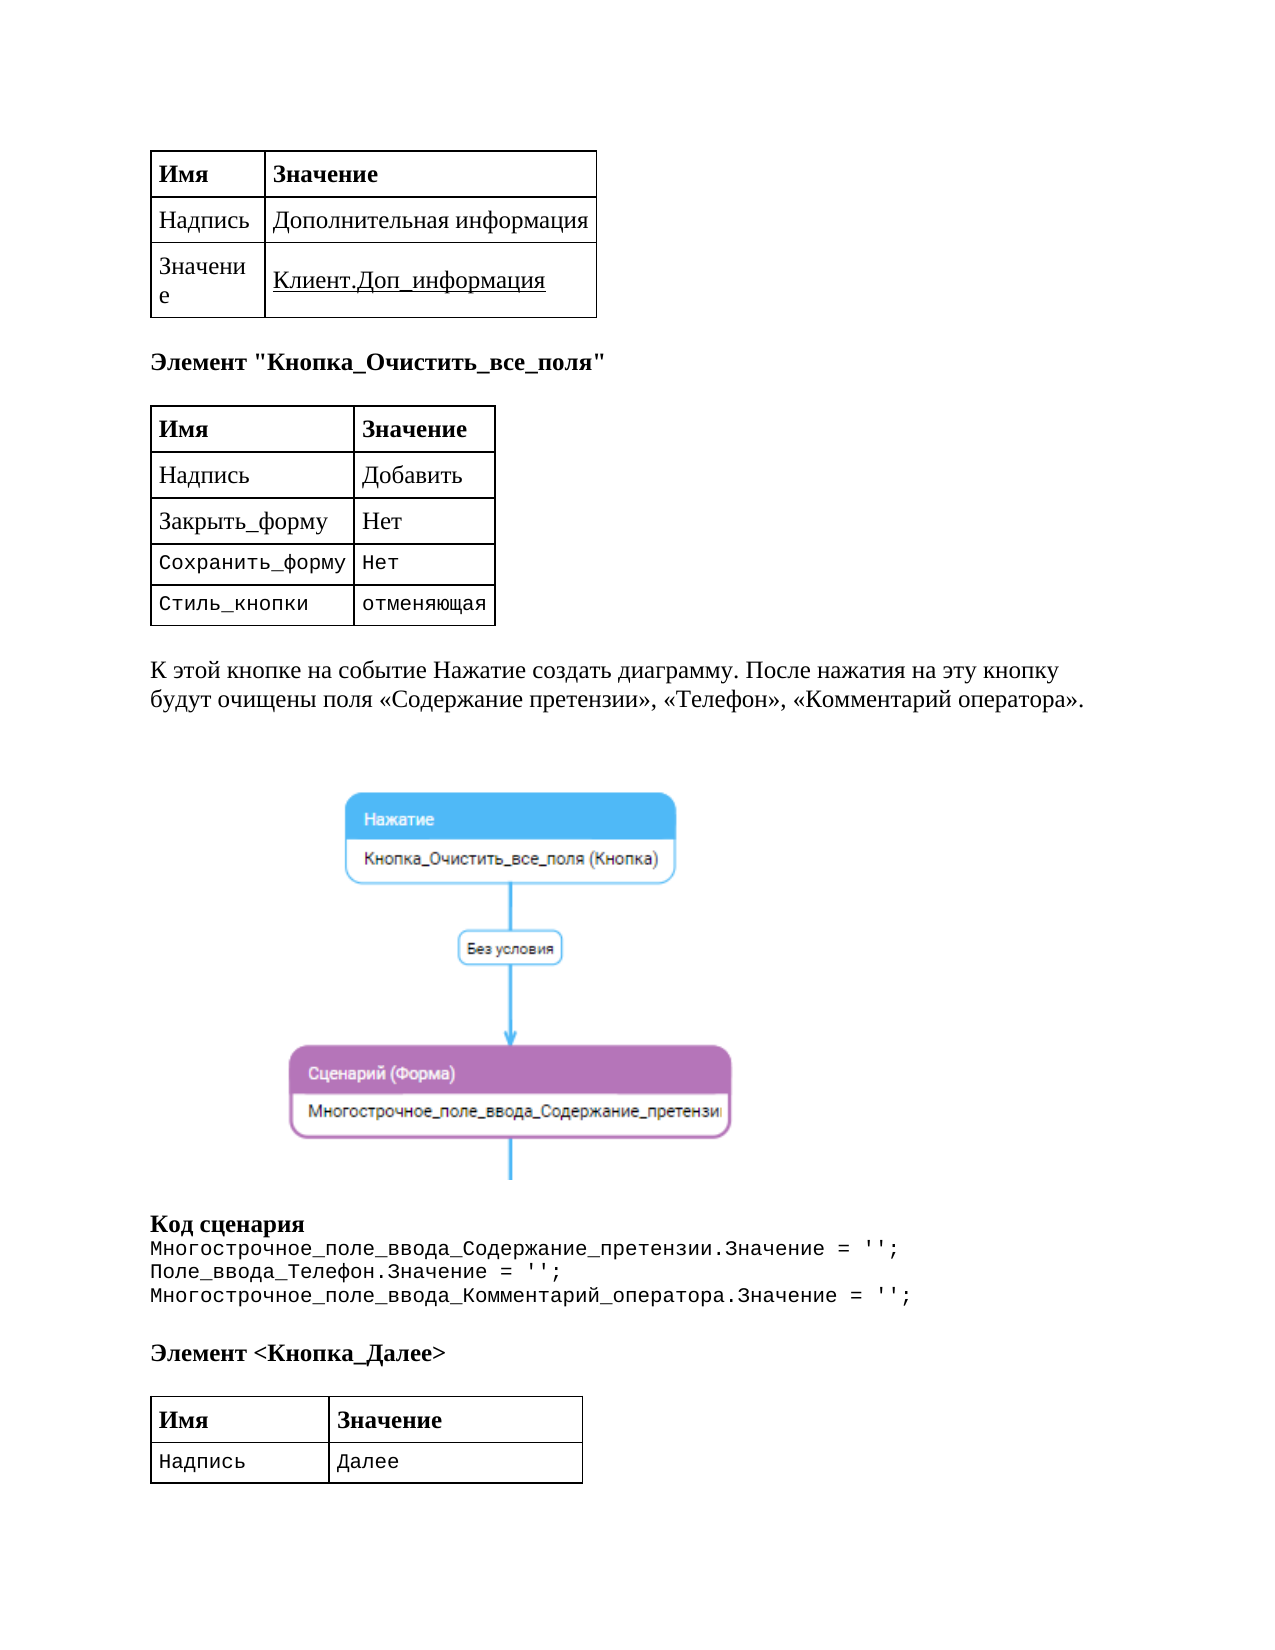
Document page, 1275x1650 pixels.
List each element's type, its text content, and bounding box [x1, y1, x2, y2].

subtitle Элемент "Кнопка_Очистить_все_поля" [150, 347, 1125, 376]
text К этой кнопке на событие Нажатие создать диаграмму. После нажатия на эту кнопку будут очищены поля «Содержание претензии», «Телефон», «Комментарий оператора». [150, 655, 1125, 713]
table_cell Далее [330, 1443, 582, 1482]
table_cell Нет [355, 545, 494, 584]
table_cell Надпись [152, 1443, 328, 1482]
subtitle Элемент <Кнопка_Далее> [150, 1338, 1125, 1366]
table_cell Надпись [152, 453, 353, 497]
table_header Значение [266, 152, 596, 196]
table_header Значение [355, 407, 494, 451]
table_header Имя [152, 1397, 328, 1441]
text Код сценария [150, 1209, 1125, 1237]
table_cell Стиль_кнопки [152, 586, 353, 625]
table_cell Дополнительная информация [266, 198, 596, 242]
table_cell Значение [152, 243, 264, 317]
table_cell отменяющая [355, 586, 494, 625]
table_header Имя [152, 152, 264, 196]
table_cell Нет [355, 499, 494, 543]
table_cell Клиент.Доп_информация [266, 243, 596, 317]
table_cell Сохранить_форму [152, 545, 353, 584]
text Многострочное_поле_ввода_Комментарий_оператора.Значение = ''; [150, 1285, 1125, 1308]
table_header Имя [152, 407, 353, 451]
table_cell Надпись [152, 198, 264, 242]
table_cell Добавить [355, 453, 494, 497]
table_cell Закрыть_форму [152, 499, 353, 543]
text Многострочное_поле_ввода_Содержание_претензии.Значение = ''; [150, 1237, 1125, 1261]
text Поле_ввода_Телефон.Значение = ''; [150, 1261, 1125, 1285]
table_header Значение [330, 1397, 582, 1441]
picture [150, 742, 847, 1180]
